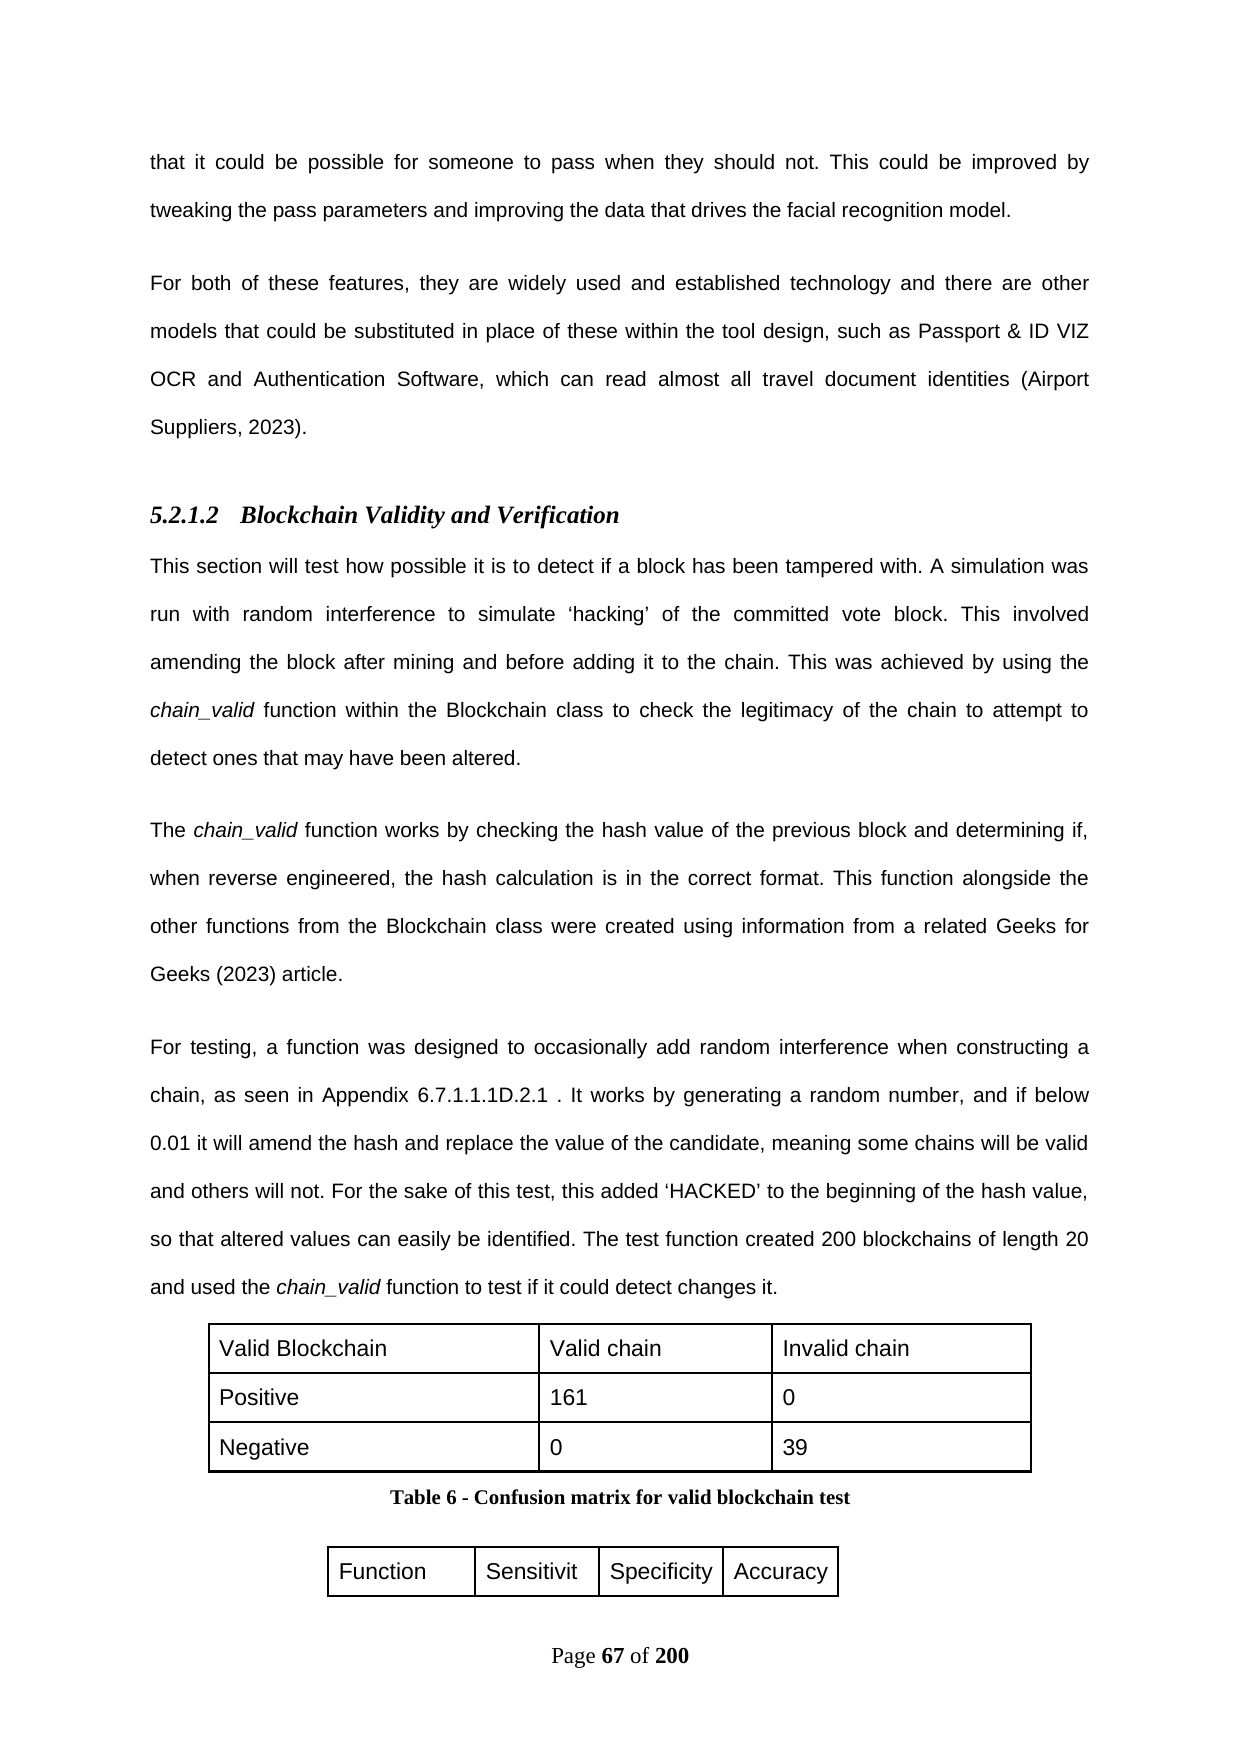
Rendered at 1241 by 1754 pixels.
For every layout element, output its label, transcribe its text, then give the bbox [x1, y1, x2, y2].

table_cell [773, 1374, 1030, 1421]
subtitle Blockchain Validity and Verification [150, 500, 1000, 529]
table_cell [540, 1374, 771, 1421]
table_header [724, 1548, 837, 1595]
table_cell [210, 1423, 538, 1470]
text For testing, a function was designed to occasionally add random interference when constructing a chain, as seen in Appendix D.2.1 . It works by generating a random number, and if below 0.01 it will amend the hash and replace the value of the candidate, meaning some chains will be valid and others will not. For the sake of this test, this added ‘HACKED’ to the beginning of the hash value, so that altered values can easily be identified. The test function created 200 blockchains of length 20 and used the chain_valid function to test if it could detect changes it. [150, 1035, 1090, 1298]
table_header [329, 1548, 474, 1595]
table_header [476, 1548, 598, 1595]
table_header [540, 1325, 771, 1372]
text Table 6 - Confusion matrix for valid blockchain test [150, 1485, 1090, 1509]
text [150, 150, 1090, 222]
text For both of these features, they are widely used and established technology and there are other models that could be substituted in place of these within the tool design, such as Passport & ID VIZ OCR and Authentication Software, which can read almost all travel document identities (Airport Suppliers, 2023). [150, 271, 1090, 438]
text This section will test how possible it is to detect if a block has been tampered with. A simulation was run with random interference to simulate ‘hacking’ of the committed vote block. This involved amending the block after mining and before adding it to the chain. This was achieved by using the chain_valid function within the Blockchain class to check the legitimacy of the chain to attempt to detect ones that may have been altered. [150, 554, 1090, 769]
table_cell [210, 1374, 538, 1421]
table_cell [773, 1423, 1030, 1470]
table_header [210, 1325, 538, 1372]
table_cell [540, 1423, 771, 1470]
text The chain_valid function works by checking the hash value of the previous block and determining if, when reverse engineered, the hash calculation is in the correct format. This function alongside the other functions from the Blockchain class were created using information from a related Geeks for Geeks (2023) article. [150, 818, 1090, 986]
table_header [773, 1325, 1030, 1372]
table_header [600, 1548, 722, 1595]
